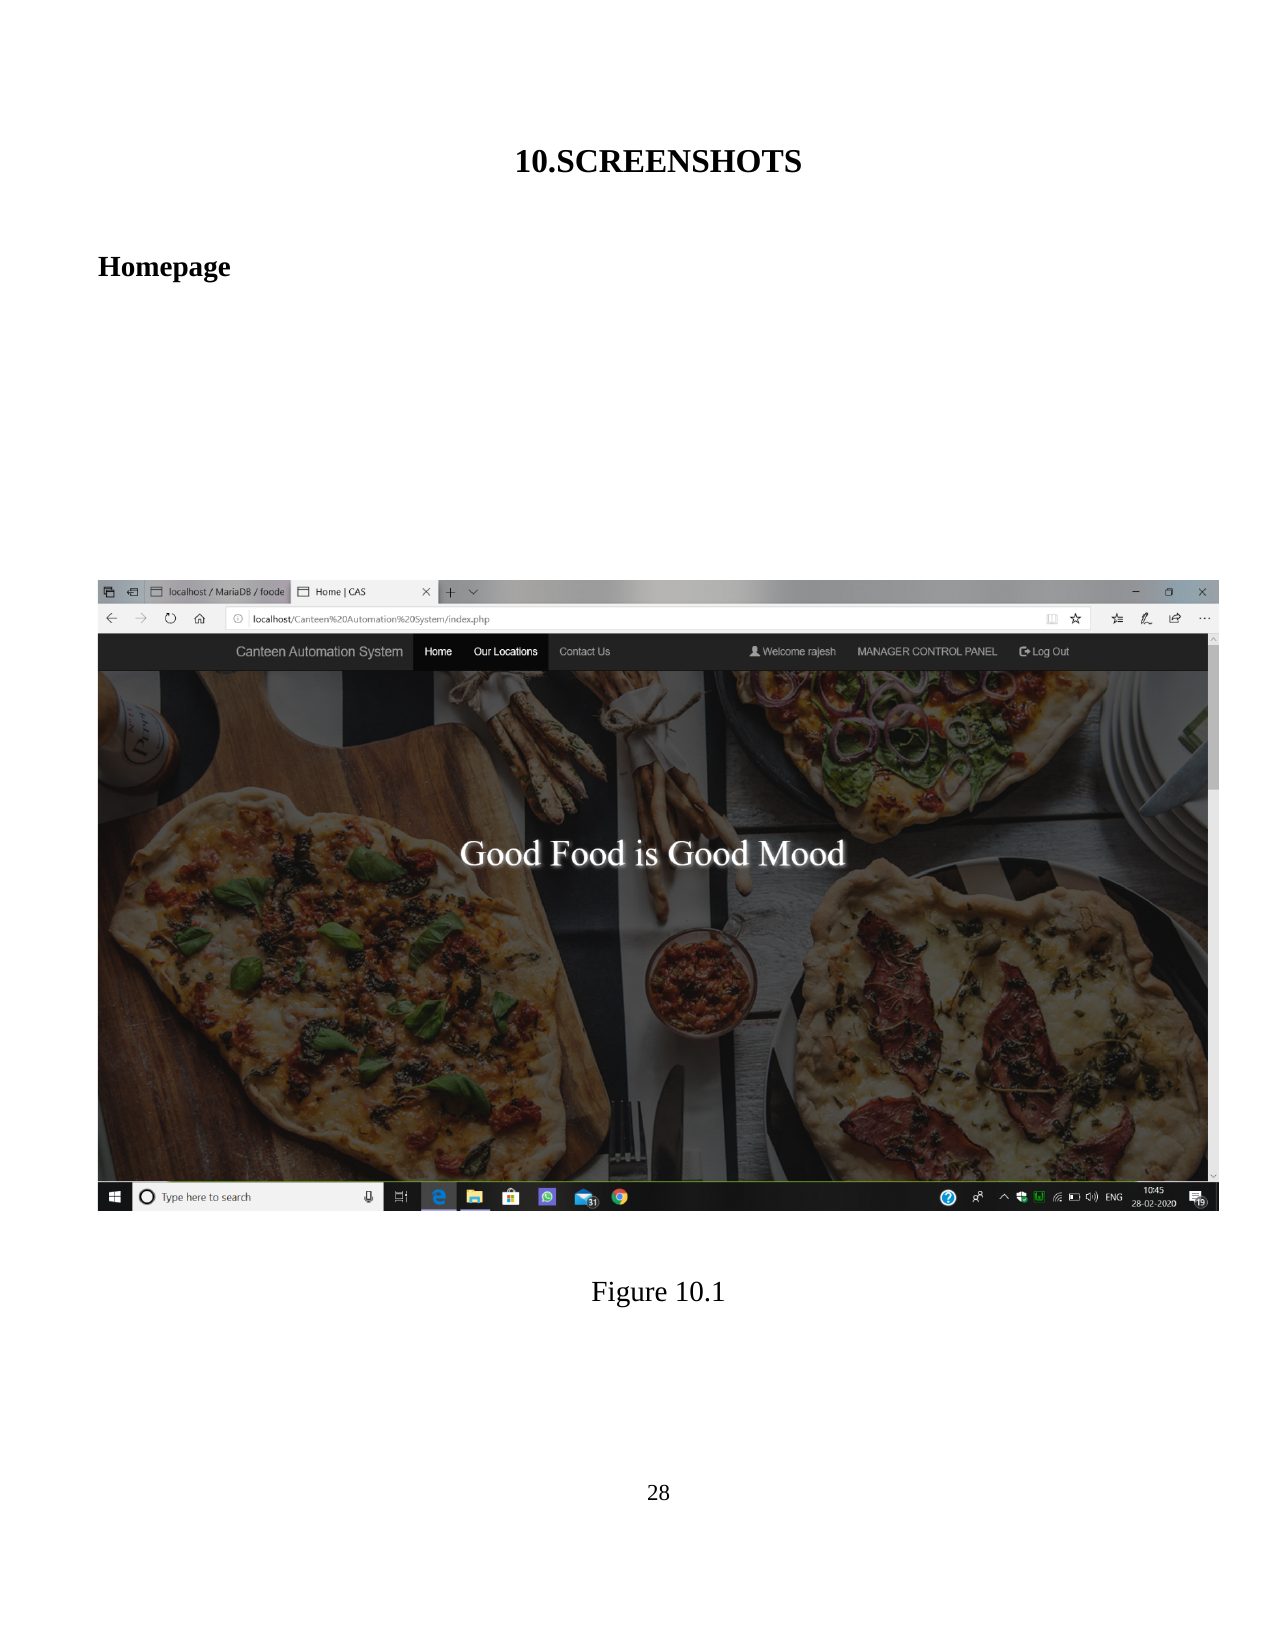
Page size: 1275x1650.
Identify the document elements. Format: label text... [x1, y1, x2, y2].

picture [97, 580, 1219, 1211]
text Homepage [98, 249, 1219, 283]
text Figure 10.1 [98, 1274, 1219, 1308]
text 10.SCREENSHOTS [98, 142, 1219, 180]
